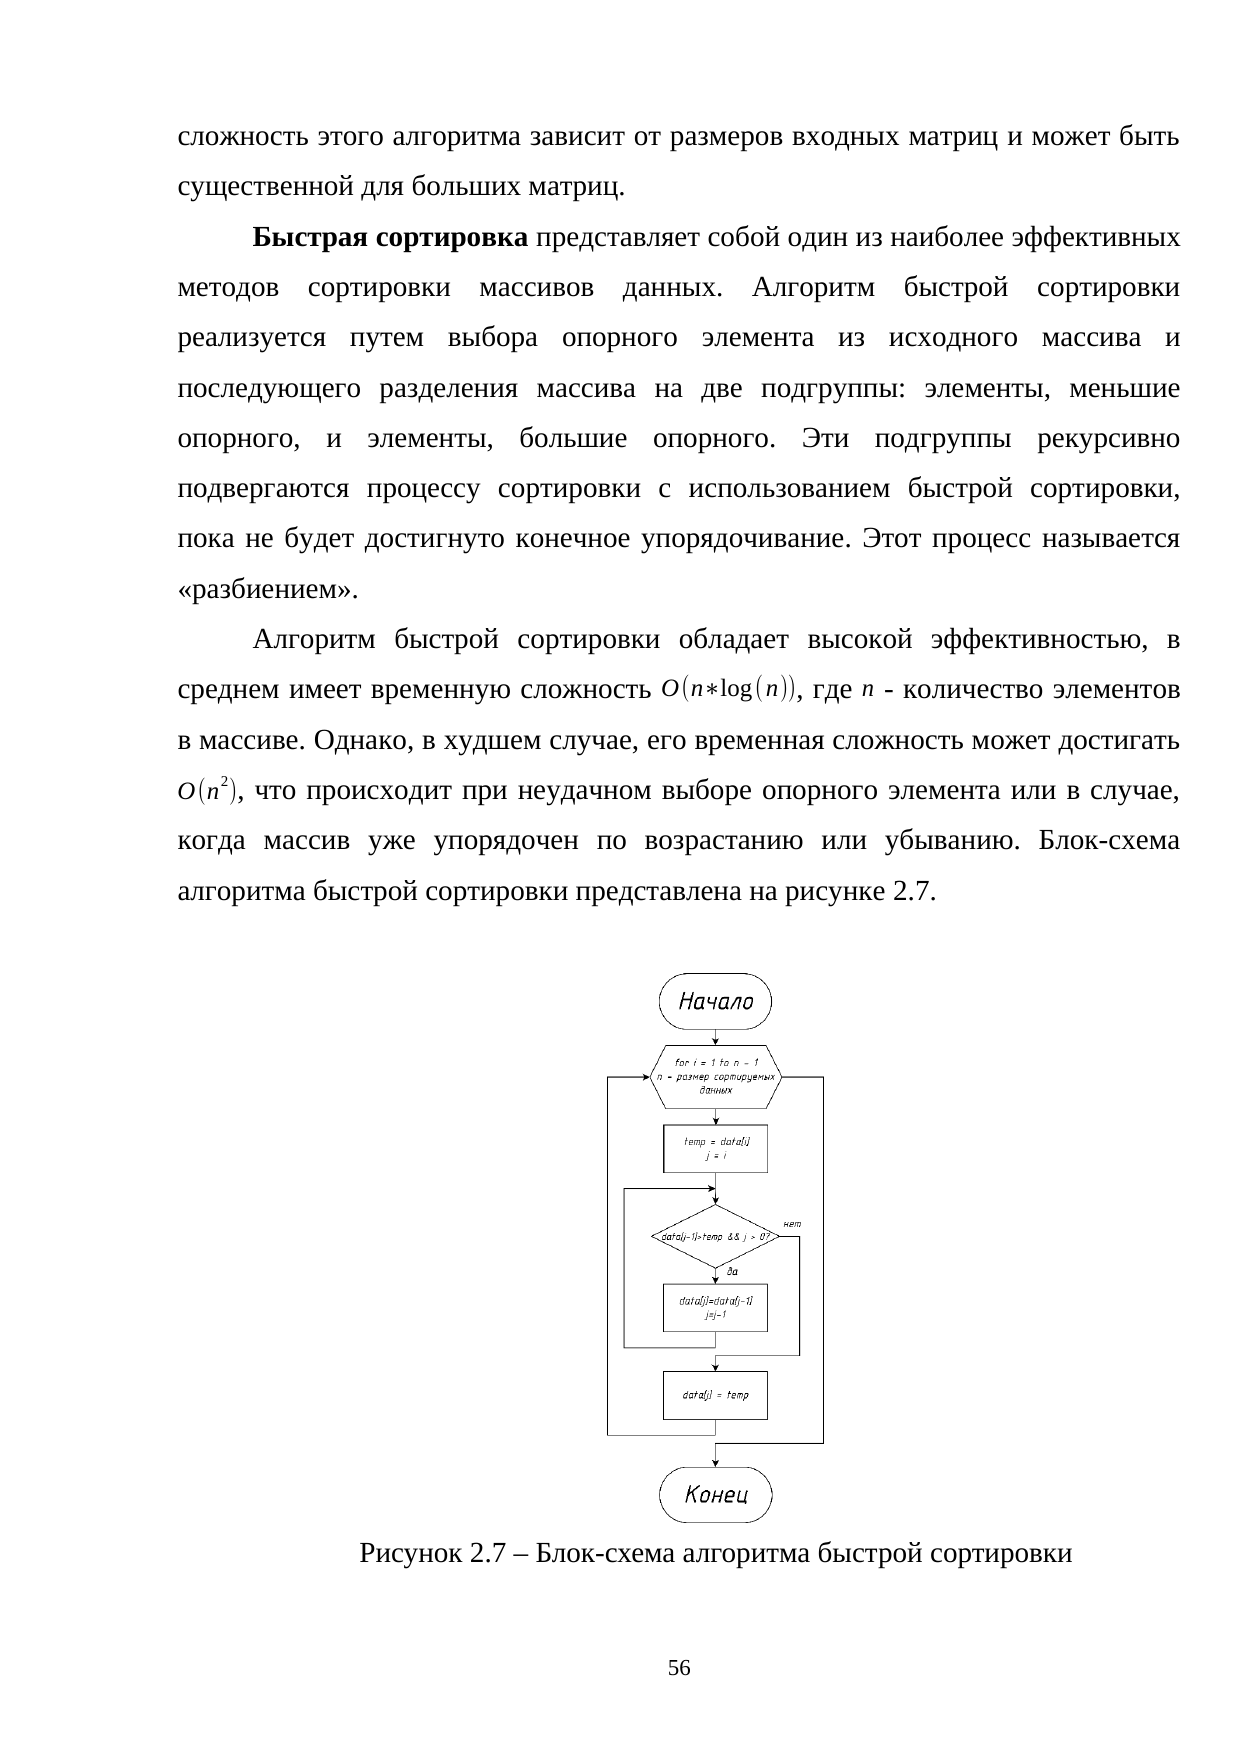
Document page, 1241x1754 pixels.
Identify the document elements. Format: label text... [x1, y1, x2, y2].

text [177, 118, 1181, 202]
picture [602, 973, 831, 1523]
text Быстрая сортировка представляет собой один из наиболее эффективных методов сортировки массивов данных. Алгоритм быстрой сортировки реализуется путем выбора опорного элемента из исходного массива и последующего разделения массива на две подгруппы: элементы, меньшие опорного, и элементы, большие опорного. Эти подгруппы рекурсивно подвергаются процессу сортировки с использованием быстрой сортировки, пока не будет достигнуто конечное упорядочивание. Этот процесс называется «разбиением». [177, 219, 1181, 604]
text Алгоритм быстрой сортировки обладает высокой эффективностью, в среднем имеет временную сложность , где - количество элементов в массиве. Однако, в худшем случае, его временная сложность может достигать , что происходит при неудачном выборе опорного элемента или в случае, когда массив уже упорядочен по возрастанию или убыванию. Блок-схема алгоритма быстрой сортировки представлена на рисунке 2.7. [177, 621, 1181, 906]
text Рисунок 2.7 – Блок-схема алгоритма быстрой сортировки [177, 1536, 1181, 1569]
